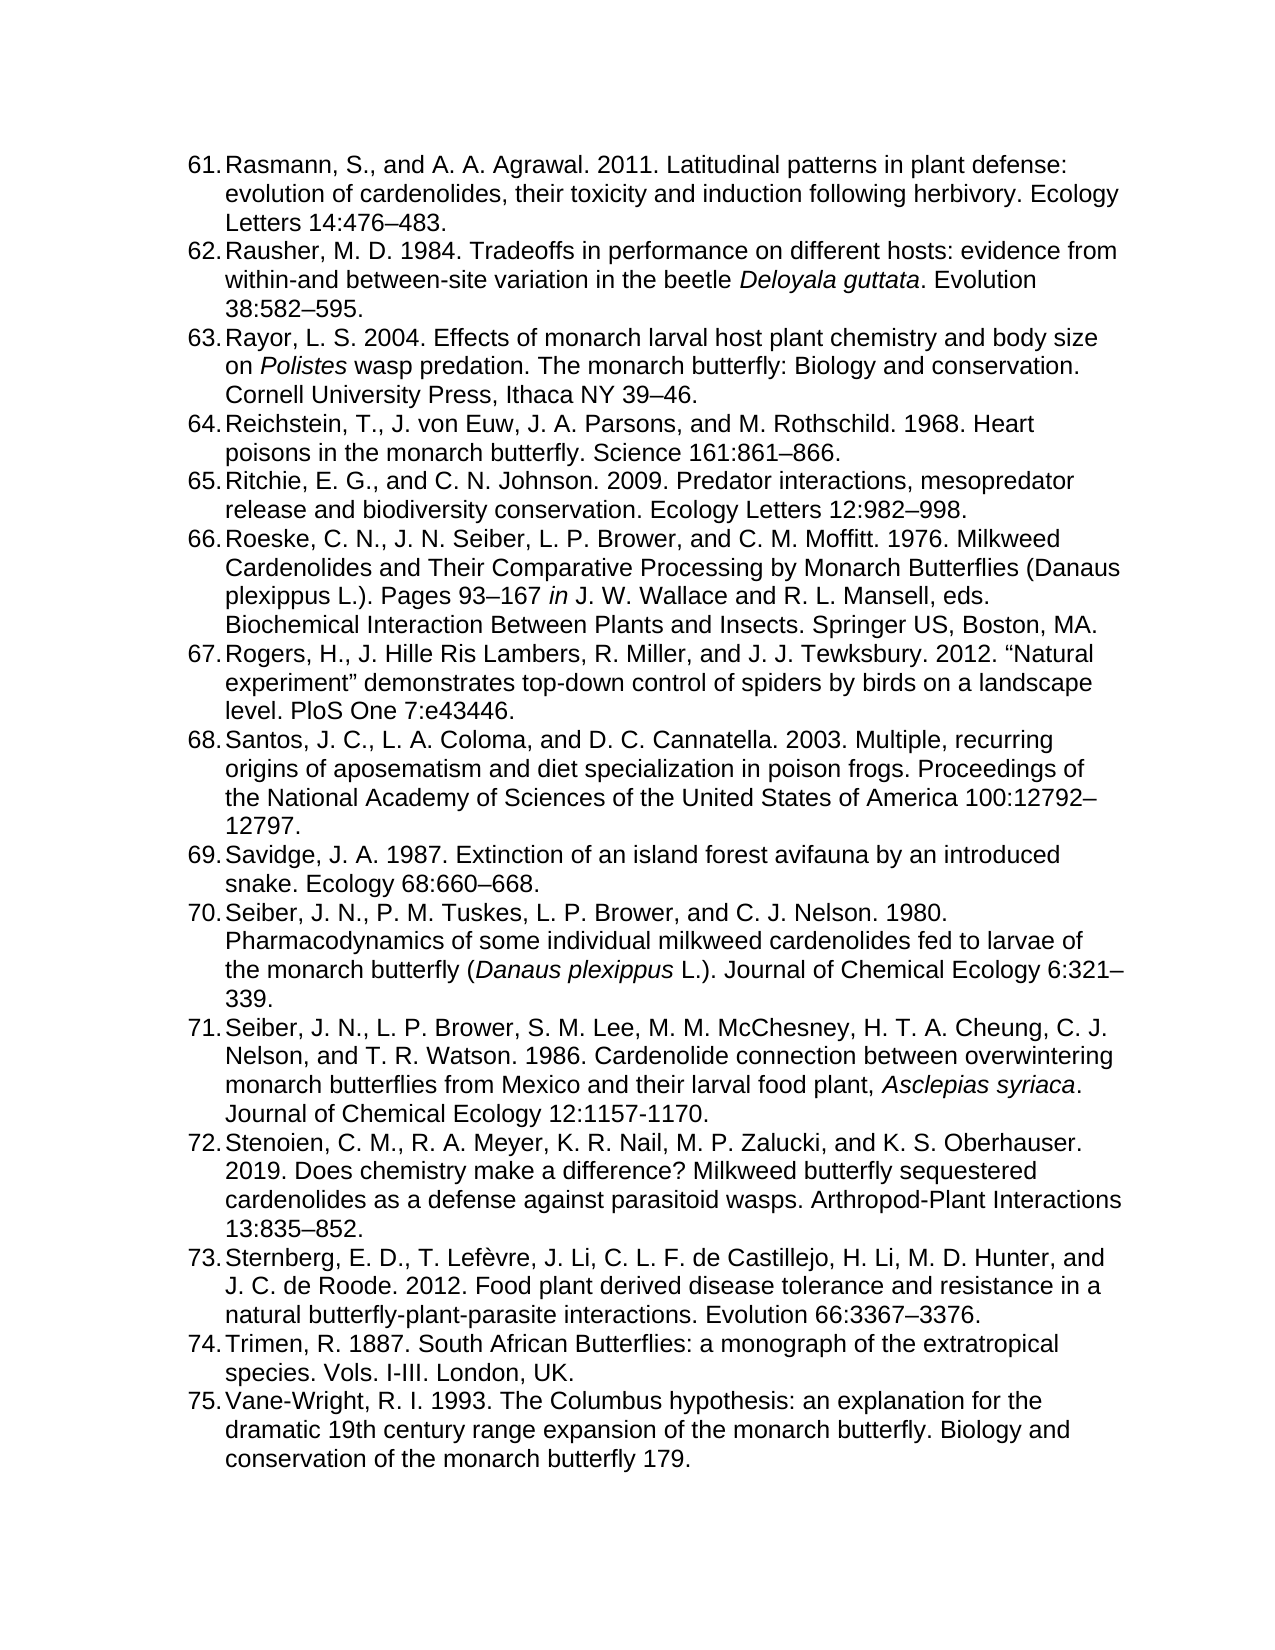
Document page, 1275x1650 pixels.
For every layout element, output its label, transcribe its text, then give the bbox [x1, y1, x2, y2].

list Vane-Wright, R. I. 1993. The Columbus hypothesis: an explanation for the dramatic 19th century range expansion of the monarch butterfly. Biology and conservation of the monarch butterfly 179. [187, 1386, 1125, 1472]
list Rasmann, S., and A. A. Agrawal. 2011. Latitudinal patterns in plant defense: evolution of cardenolides, their toxicity and induction following herbivory. Ecology Letters 14:476–483. [187, 150, 1125, 236]
list Reichstein, T., J. von Euw, J. A. Parsons, and M. Rothschild. 1968. Heart poisons in the monarch butterfly. Science 161:861–866. [187, 409, 1125, 466]
list Rogers, H., J. Hille Ris Lambers, R. Miller, and J. J. Tewksbury. 2012. “Natural experiment” demonstrates top-down control of spiders by birds on a landscape level. PloS One 7:e43446. [187, 639, 1125, 725]
list Seiber, J. N., L. P. Brower, S. M. Lee, M. M. McChesney, H. T. A. Cheung, C. J. Nelson, and T. R. Watson. 1986. Cardenolide connection between overwintering monarch butterflies from Mexico and their larval food plant, Asclepias syriaca. Journal of Chemical Ecology 12:1157-1170. [187, 1012, 1125, 1127]
list Ritchie, E. G., and C. N. Johnson. 2009. Predator interactions, mesopredator release and biodiversity conservation. Ecology Letters 12:982–998. [187, 466, 1125, 524]
list Santos, J. C., L. A. Coloma, and D. C. Cannatella. 2003. Multiple, recurring origins of aposematism and diet specialization in poison frogs. Proceedings of the National Academy of Sciences of the United States of America 100:12792–12797. [187, 725, 1125, 840]
list Seiber, J. N., P. M. Tuskes, L. P. Brower, and C. J. Nelson. 1980. Pharmacodynamics of some individual milkweed cardenolides fed to larvae of the monarch butterfly (Danaus plexippus L.). Journal of Chemical Ecology 6:321–339. [187, 897, 1125, 1012]
list Trimen, R. 1887. South African Butterflies: a monograph of the extratropical species. Vols. I-III. London, UK. [187, 1329, 1125, 1386]
list Stenoien, C. M., R. A. Meyer, K. R. Nail, M. P. Zalucki, and K. S. Oberhauser. 2019. Does chemistry make a difference? Milkweed butterfly sequestered cardenolides as a defense against parasitoid wasps. Arthropod-Plant Interactions 13:835–852. [187, 1127, 1125, 1242]
list Roeske, C. N., J. N. Seiber, L. P. Brower, and C. M. Moffitt. 1976. Milkweed Cardenolides and Their Comparative Processing by Monarch Butterflies (Danaus plexippus L.). Pages 93–167 in J. W. Wallace and R. L. Mansell, eds. Biochemical Interaction Between Plants and Insects. Springer US, Boston, MA. [187, 524, 1125, 639]
list Savidge, J. A. 1987. Extinction of an island forest avifauna by an introduced snake. Ecology 68:660–668. [187, 840, 1125, 897]
list Rayor, L. S. 2004. Effects of monarch larval host plant chemistry and body size on Polistes wasp predation. The monarch butterfly: Biology and conservation. Cornell University Press, Ithaca NY 39–46. [187, 322, 1125, 409]
list Sternberg, E. D., T. Lefèvre, J. Li, C. L. F. de Castillejo, H. Li, M. D. Hunter, and J. C. de Roode. 2012. Food plant derived disease tolerance and resistance in a natural butterfly-plant-parasite interactions. Evolution 66:3367–3376. [187, 1242, 1125, 1329]
list Rausher, M. D. 1984. Tradeoffs in performance on different hosts: evidence from within-and between-site variation in the beetle Deloyala guttata. Evolution 38:582–595. [187, 236, 1125, 322]
